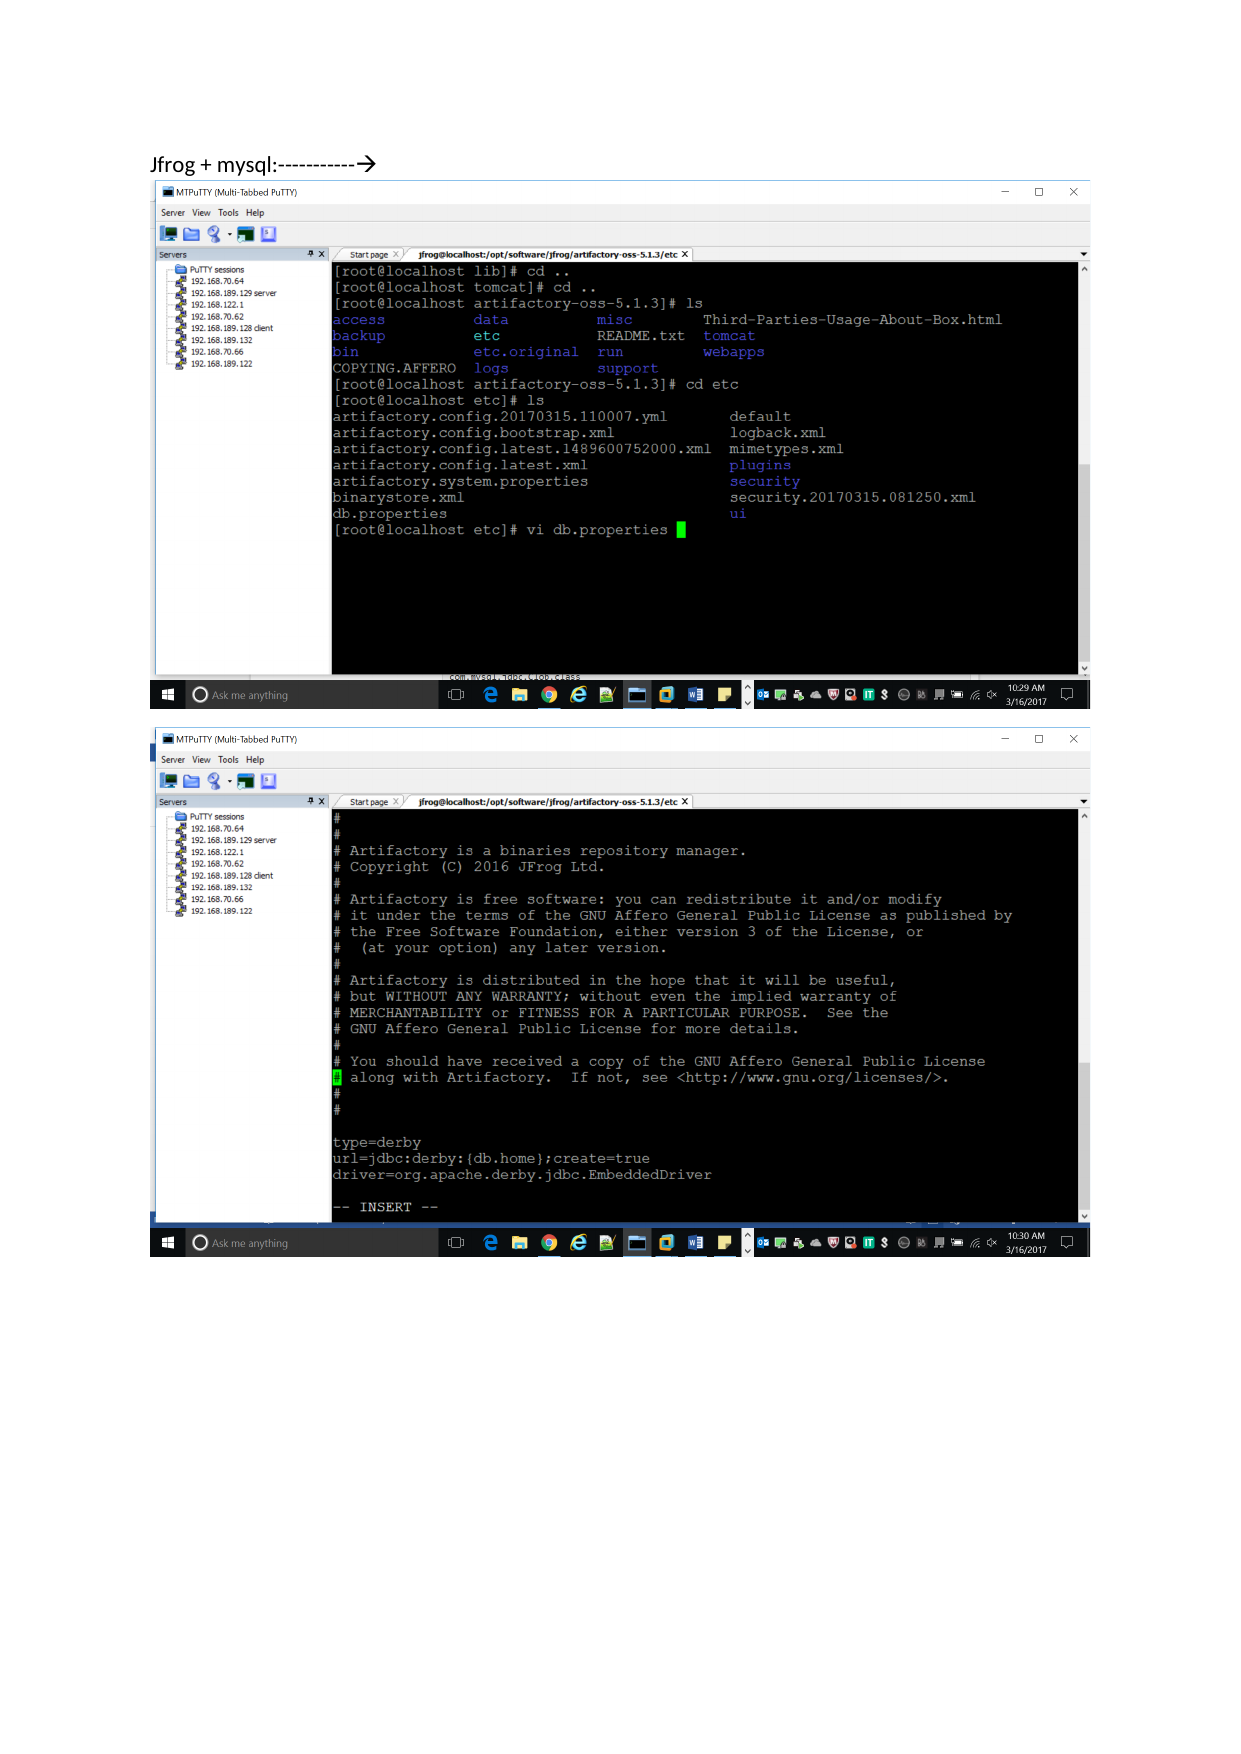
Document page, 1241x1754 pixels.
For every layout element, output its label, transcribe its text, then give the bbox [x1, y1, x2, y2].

picture [150, 180, 1091, 709]
text Jfrog + mysql:----------- [150, 150, 1090, 180]
picture [150, 727, 1091, 1257]
